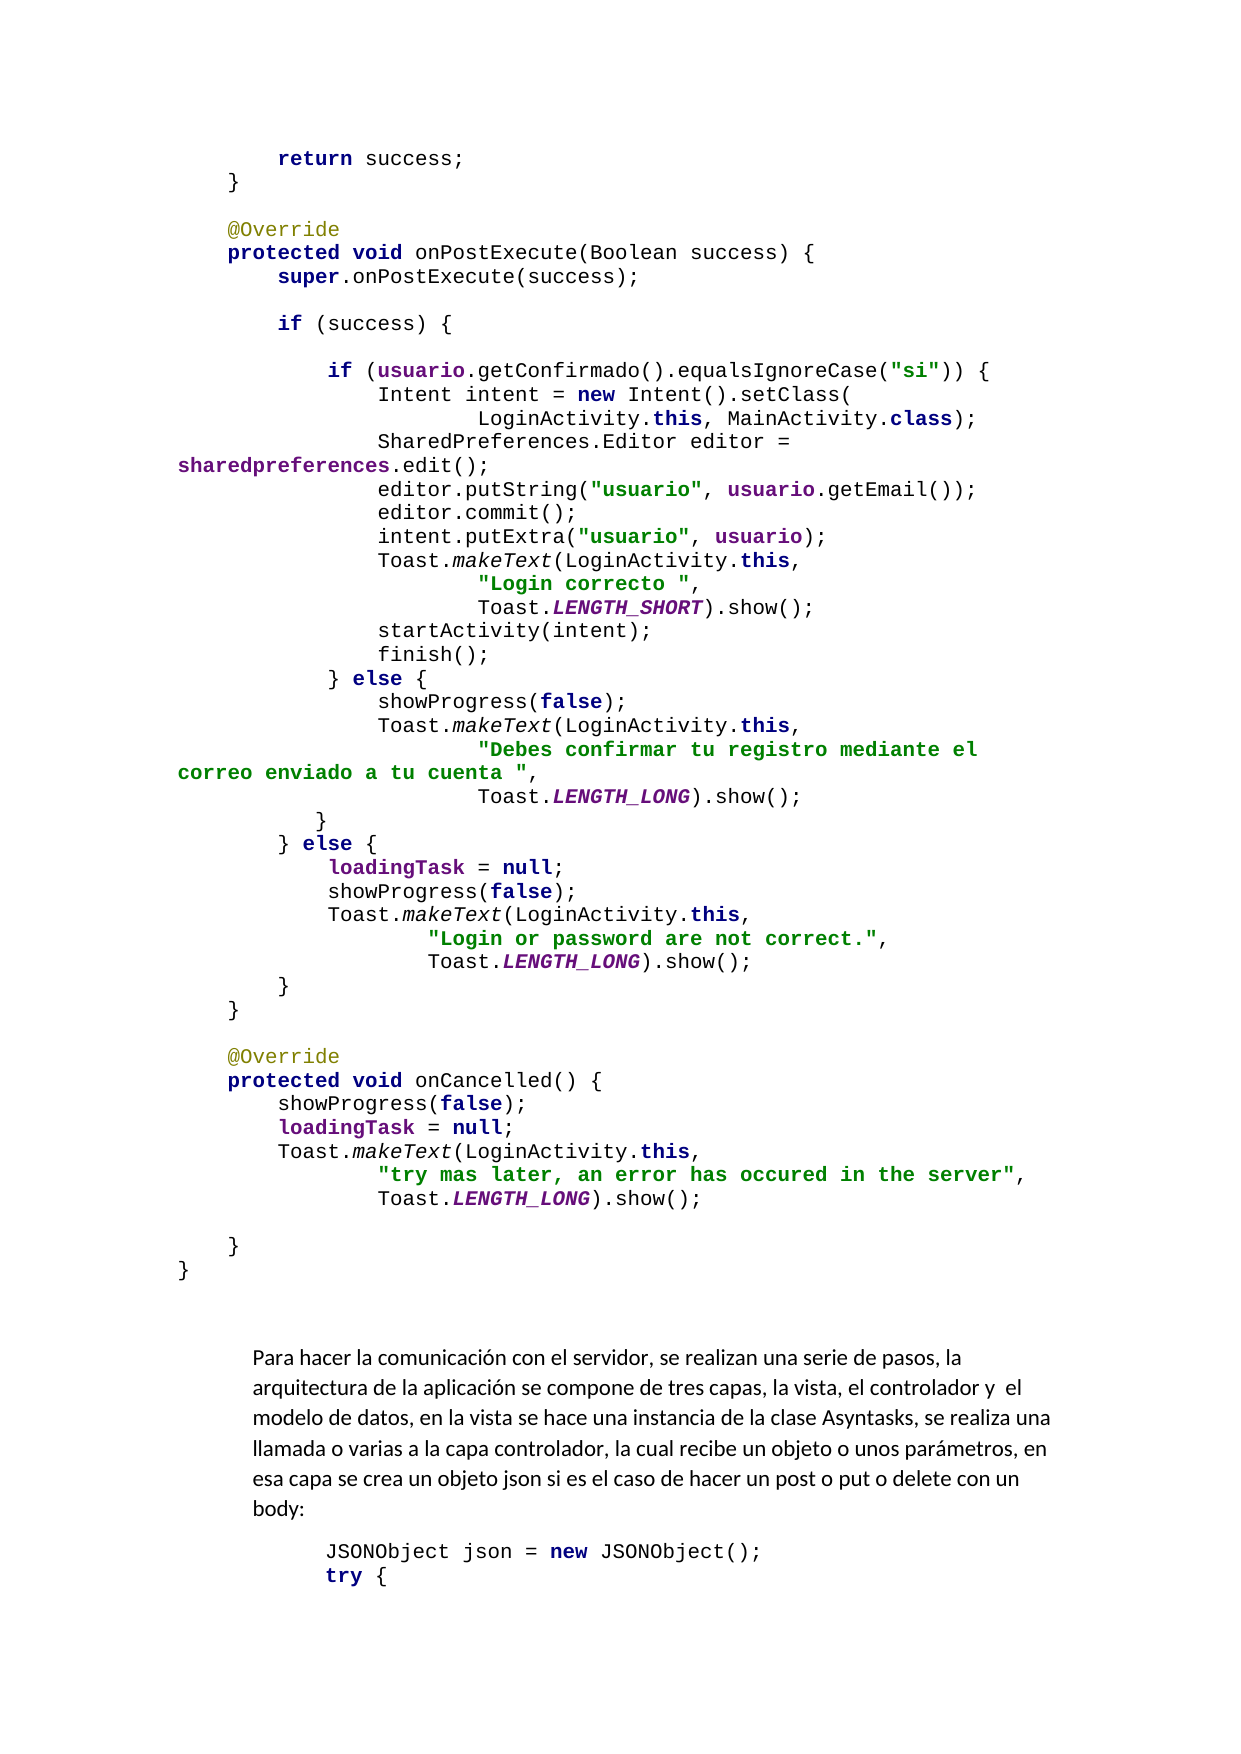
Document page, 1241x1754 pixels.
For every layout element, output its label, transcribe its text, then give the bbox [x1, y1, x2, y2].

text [325, 1541, 1063, 1588]
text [177, 148, 1063, 1283]
list Para hacer la comunicación con el servidor, se realizan una serie de pasos, la arquitectura de la aplicación se compone de tres capas, la vista, el controlador y el modelo de datos, en la vista se hace una instancia de la clase Asyntasks, se realiza una llamada o varias a la capa controlador, la cual recibe un objeto o unos parámetros, en esa capa se crea un objeto json si es el caso de hacer un post o put o delete con un body: [252, 1343, 1063, 1522]
